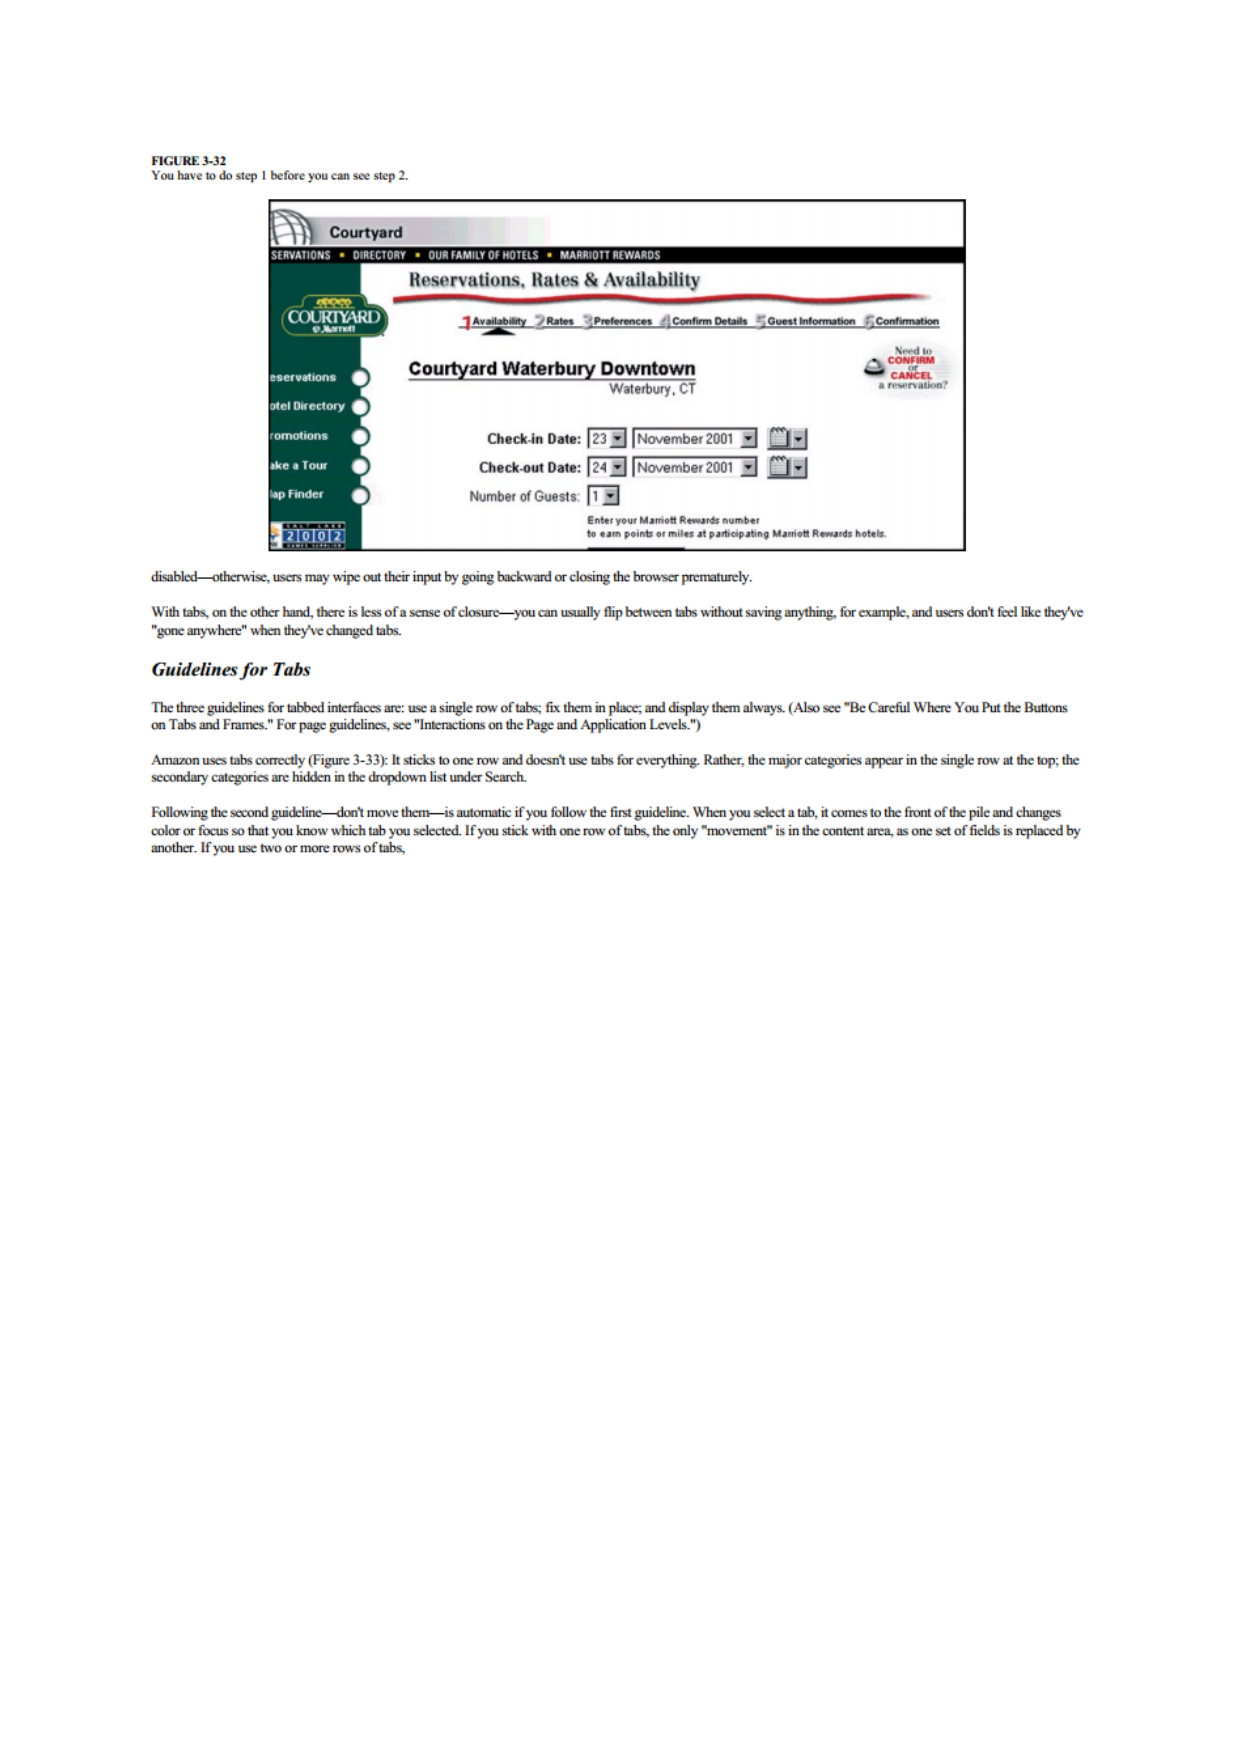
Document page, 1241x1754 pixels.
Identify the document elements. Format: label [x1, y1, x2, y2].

picture [147, 147, 1093, 859]
